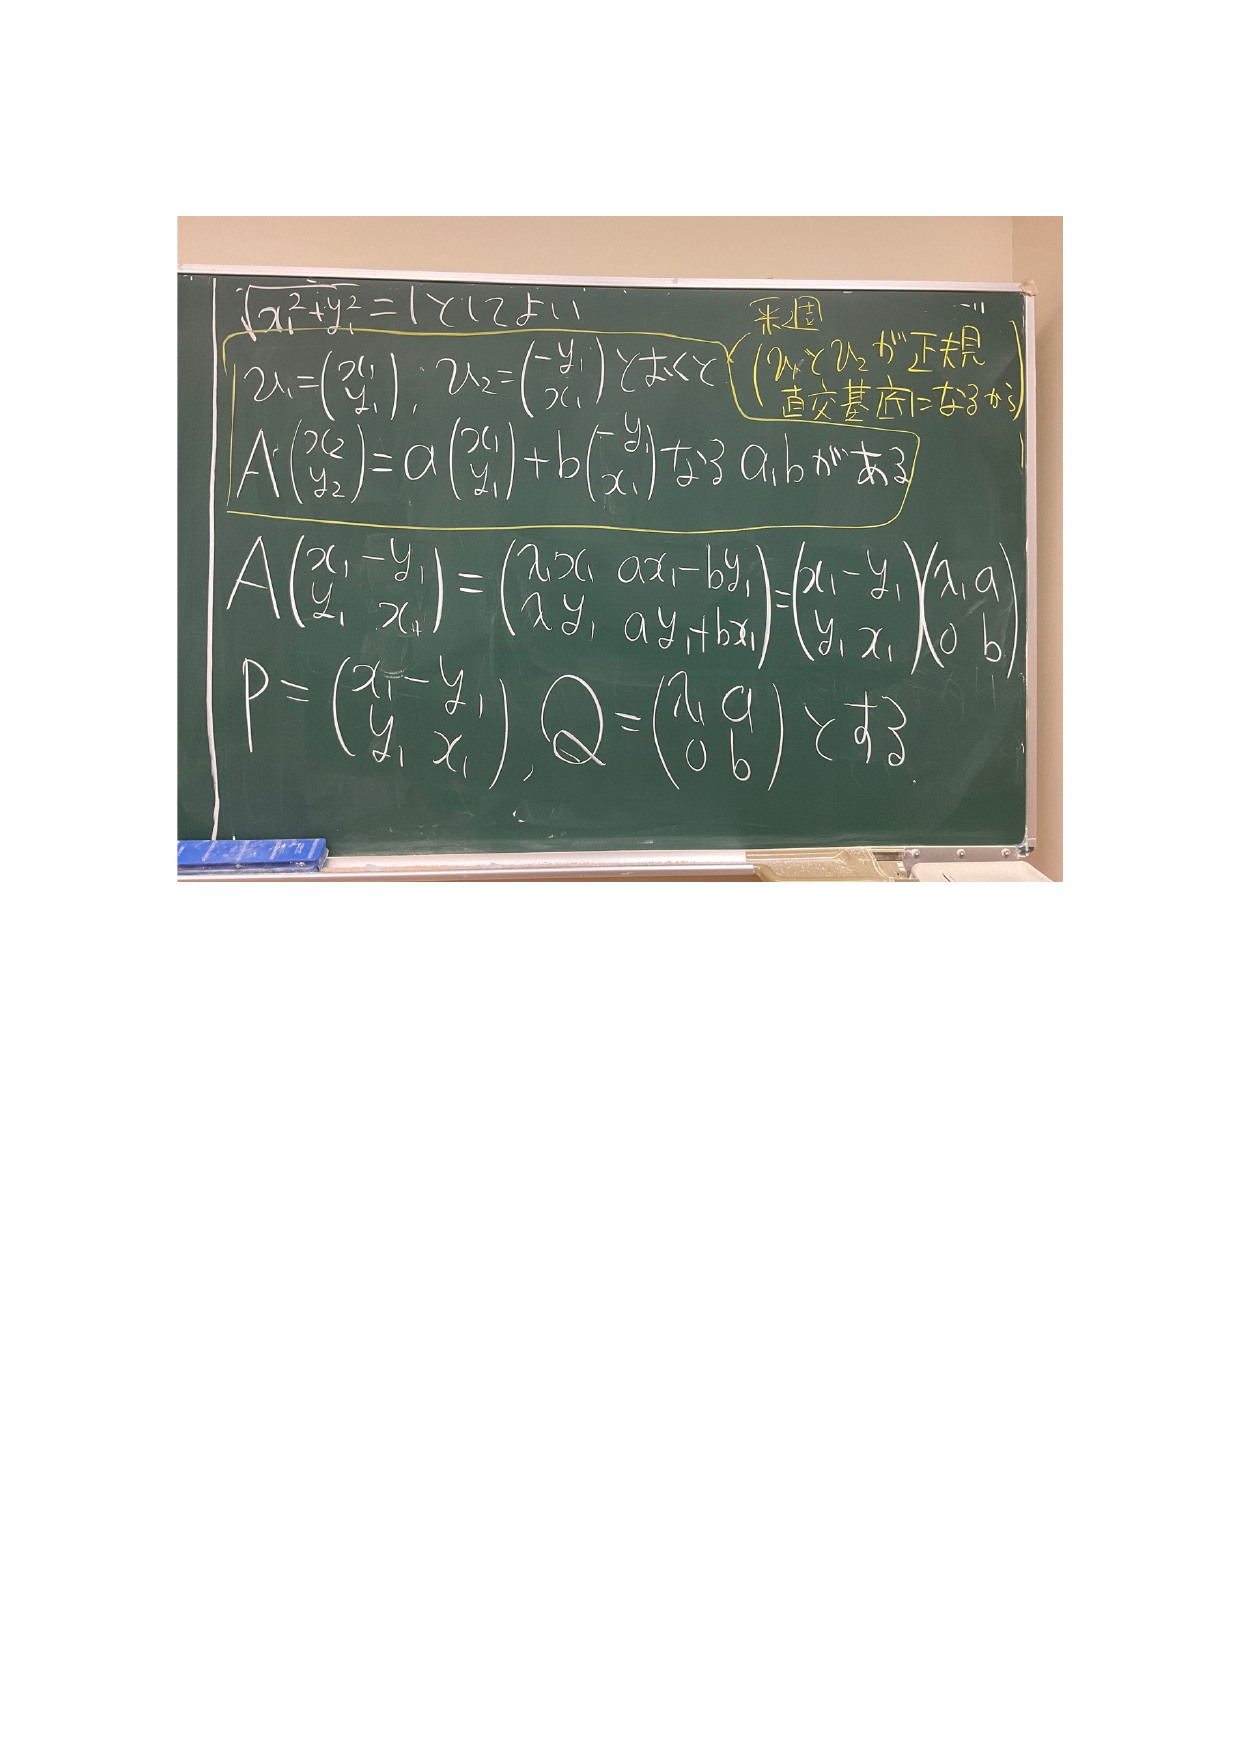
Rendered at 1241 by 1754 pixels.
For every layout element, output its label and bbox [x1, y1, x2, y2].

picture [177, 216, 1063, 882]
